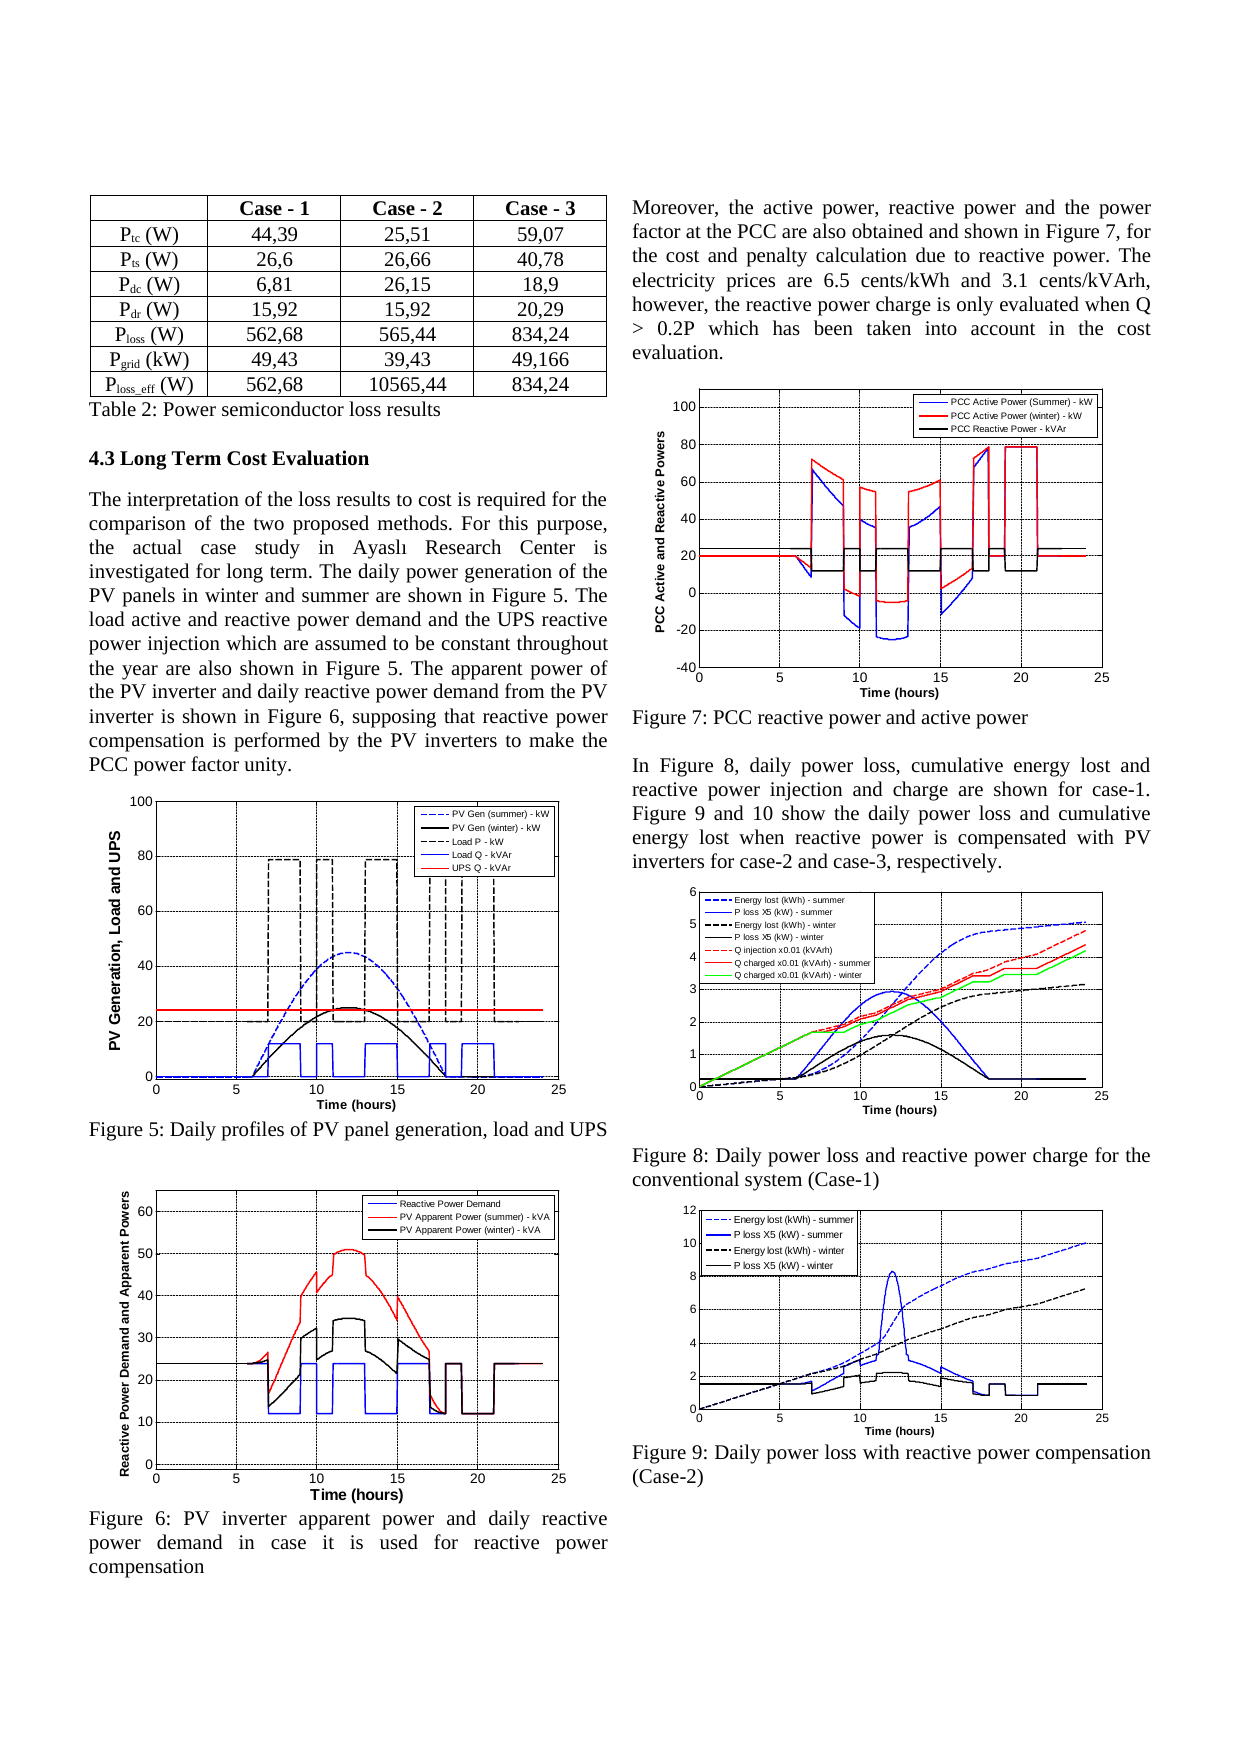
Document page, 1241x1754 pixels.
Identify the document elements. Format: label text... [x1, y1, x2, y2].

text Figure 6: PV inverter apparent power and daily reactive power demand in case it is used for reactive power compensation [89, 1506, 608, 1578]
table_cell 59,07 [474, 221, 606, 246]
table_cell 40,78 [474, 247, 606, 271]
text Figure 5: Daily profiles of PV panel generation, load and UPS [89, 1117, 608, 1141]
table_cell 25,51 [341, 221, 473, 246]
table_cell 10565,44 [341, 372, 473, 396]
table_cell 26,66 [341, 247, 473, 271]
table_cell Pts (W) [91, 247, 207, 271]
table_cell Pdc (W) [91, 272, 207, 296]
table_cell 39,43 [341, 347, 473, 371]
table_cell Ptc (W) [91, 221, 207, 246]
table_header Case - 1 [208, 196, 340, 220]
table_cell 18,9 [474, 272, 606, 296]
table_cell 26,6 [208, 247, 340, 271]
table_cell 15,92 [341, 297, 473, 321]
table_cell Pdr (W) [91, 297, 207, 321]
text Figure 8: Daily power loss and reactive power charge for the conventional system (Case-1) [632, 1143, 1152, 1191]
table_cell 15,92 [208, 297, 340, 321]
table_cell 44,39 [208, 221, 340, 246]
text Table 2: Power semiconductor loss results [89, 397, 608, 421]
table_cell Ploss (W) [91, 322, 207, 346]
table_cell 26,15 [341, 272, 473, 296]
table_cell Pgrid (kW) [91, 347, 207, 371]
table_cell 834,24 [474, 372, 606, 396]
text Figure 9: Daily power loss with reactive power compensation (Case-2) [632, 1440, 1152, 1488]
table_cell 565,44 [341, 322, 473, 346]
table_header Case - 2 [341, 196, 473, 220]
table_cell 562,68 [208, 322, 340, 346]
table_header [91, 196, 207, 220]
table_header Case - 3 [474, 196, 606, 220]
text The interpretation of the loss results to cost is required for the comparison of the two proposed methods. For this purpose, the actual case study in Ayaslı Research Center is investigated for long term. The daily power generation of the PV panels in winter and summer are shown in Figure 5. The load active and reactive power demand and the UPS reactive power injection which are assumed to be constant throughout the year are also shown in Figure 5. The apparent power of the PV inverter and daily reactive power demand from the PV inverter is shown in Figure 6, supposing that reactive power compensation is performed by the PV inverters to make the PCC power factor unity. [89, 487, 608, 776]
table_cell 562,68 [208, 372, 340, 396]
table_cell 20,29 [474, 297, 606, 321]
table_cell 49,43 [208, 347, 340, 371]
text Moreover, the active power, reactive power and the power factor at the PCC are also obtained and shown in Figure 7, for the cost and penalty calculation due to reactive power. The electricity prices are 6.5 cents/kWh and 3.1 cents/kVArh, however, the reactive power charge is only evaluated when Q > 0.2P which has been taken into account in the cost evaluation. [632, 195, 1152, 364]
table_cell 49,166 [474, 347, 606, 371]
text Figure 7: PCC reactive power and active power [632, 705, 1152, 729]
table_cell Ploss_eff (W) [91, 372, 207, 396]
text 4.3 Long Term Cost Evaluation [89, 446, 608, 470]
table_cell 834,24 [474, 322, 606, 346]
text In Figure 8, daily power loss, cumulative energy lost and reactive power injection and charge are shown for case-1. Figure 9 and 10 show the daily power loss and cumulative energy lost when reactive power is compensated with PV inverters for case-2 and case-3, respectively. [632, 753, 1152, 873]
table_cell 6,81 [208, 272, 340, 296]
